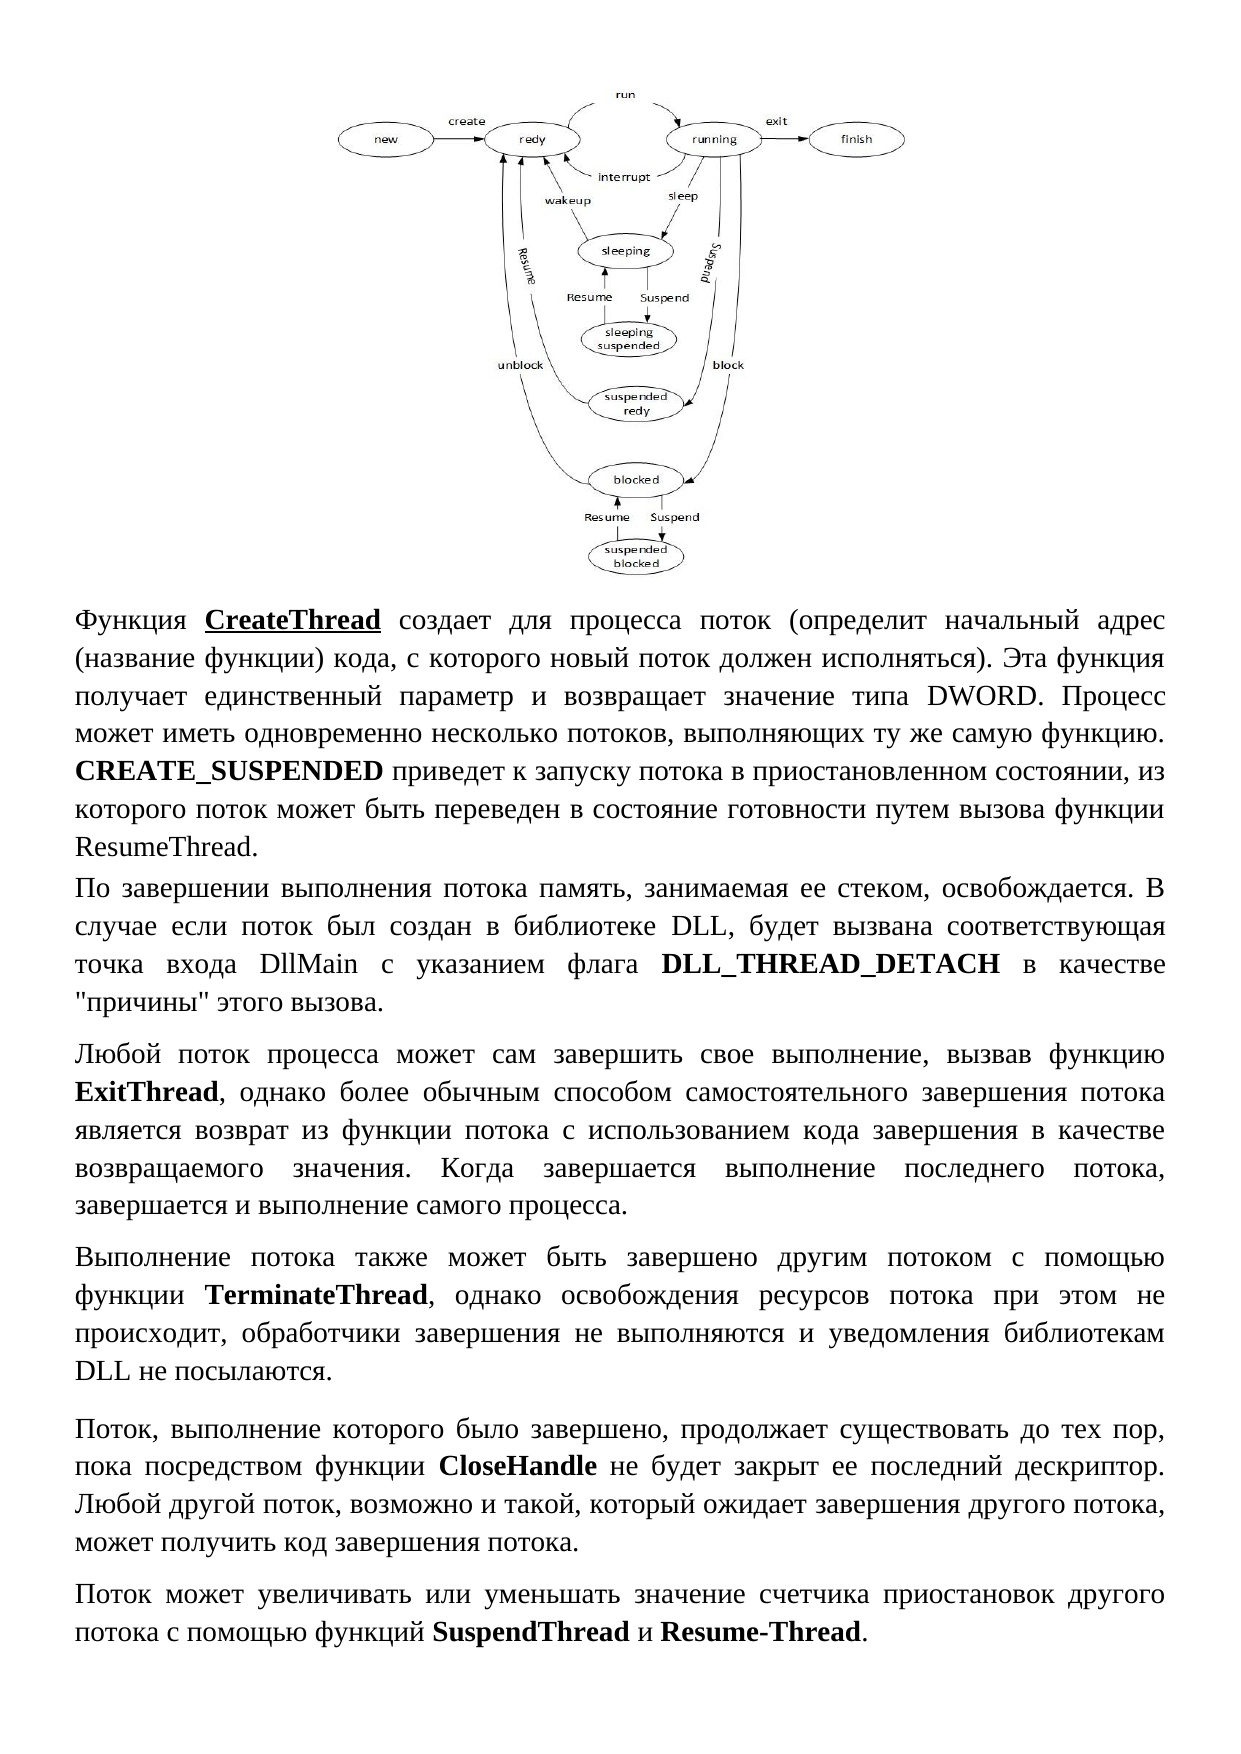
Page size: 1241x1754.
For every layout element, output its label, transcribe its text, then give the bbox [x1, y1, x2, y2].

text Функция CreateThread создает для процесса поток (определит начальный адрес (название функции) кода, с которого новый поток должен исполняться). Эта функция получает единственный параметр и возвращает значение типа DWORD. Процесс может иметь одновременно несколько потоков, выполняющих ту же самую функцию. CREATE_SUSPENDED приведет к запуску потока в приостановленном состоянии, из которого поток может быть переведен в состояние готовности путем вызова функции ResumeThread. [74, 602, 1166, 862]
text Поток может увеличивать или уменьшать значение счетчика приостановок другого потока с помощью функций SuspendThread и Resume-Thread. [74, 1576, 1166, 1648]
picture [313, 76, 934, 585]
text Выполнение потока также может быть завершено другим потоком с помощью функции TerminateThread, однако освобождения ресурсов потока при этом не происходит, обработчики завершения не выполняются и уведомления библиотекам DLL не посылаются. [74, 1239, 1166, 1386]
text По завершении выполнения потока память, занимаемая ее стеком, освобождается. В случае если поток был создан в библиотеке DLL, будет вызвана соответствующая точка входа DllMain с указанием флага DLL_THREAD_DETACH в качестве "причины" этого вызова. [74, 870, 1166, 1017]
text Поток, выполнение которого было завершено, продолжает существовать до тех пор, пока посредством функции CloseHandle не будет закрыт ее последний дескриптор. Любой другой поток, возможно и такой, который ожидает завершения другого потока, может получить код завершения потока. [74, 1411, 1166, 1558]
text Любой поток процесса может сам завершить свое выполнение, вызвав функцию ExitThread, однако более обычным способом самостоятельного завершения потока является возврат из функции потока с использованием кода завершения в качестве возвращаемого значения. Когда завершается выполнение последнего потока, завершается и выполнение самого процесса. [74, 1036, 1166, 1221]
